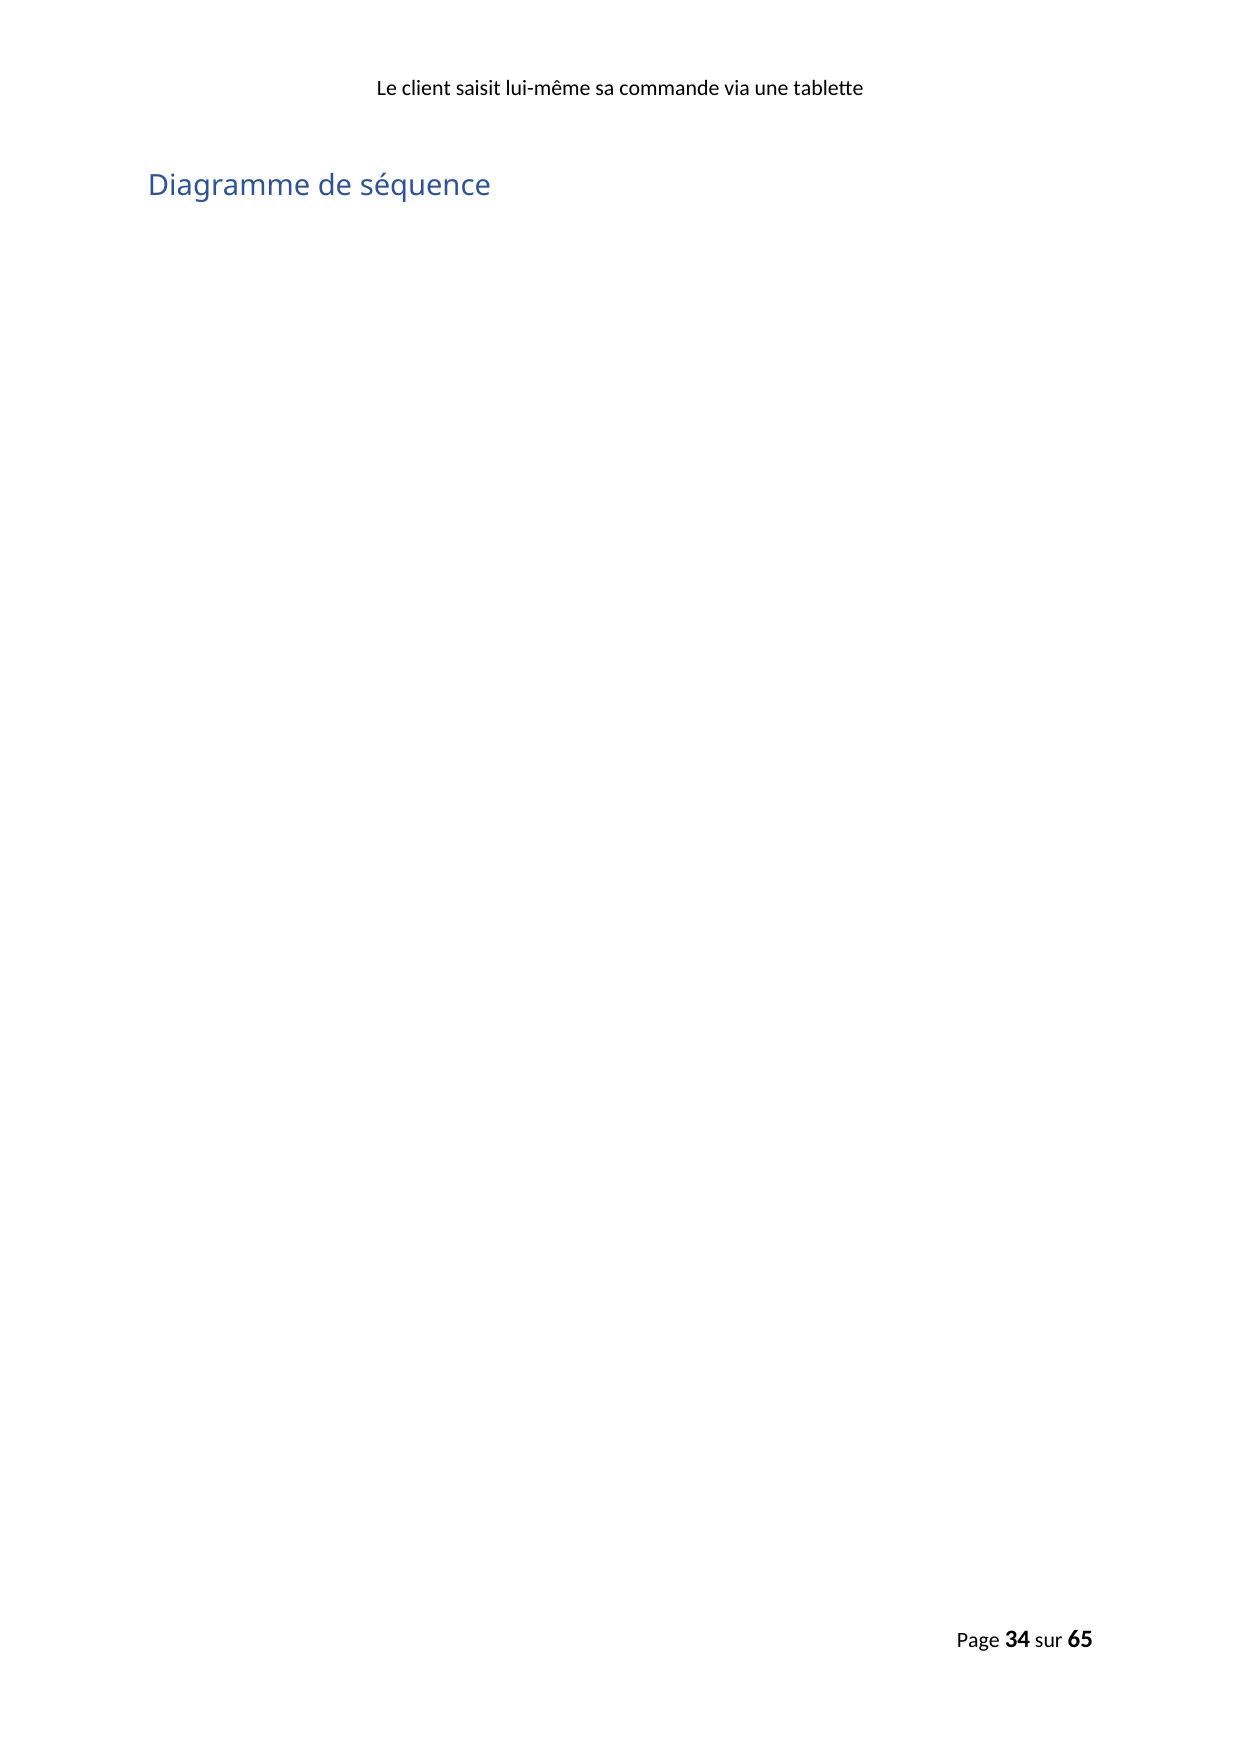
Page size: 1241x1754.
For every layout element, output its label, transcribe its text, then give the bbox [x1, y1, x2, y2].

subtitle Diagramme de séquence [148, 164, 1093, 204]
